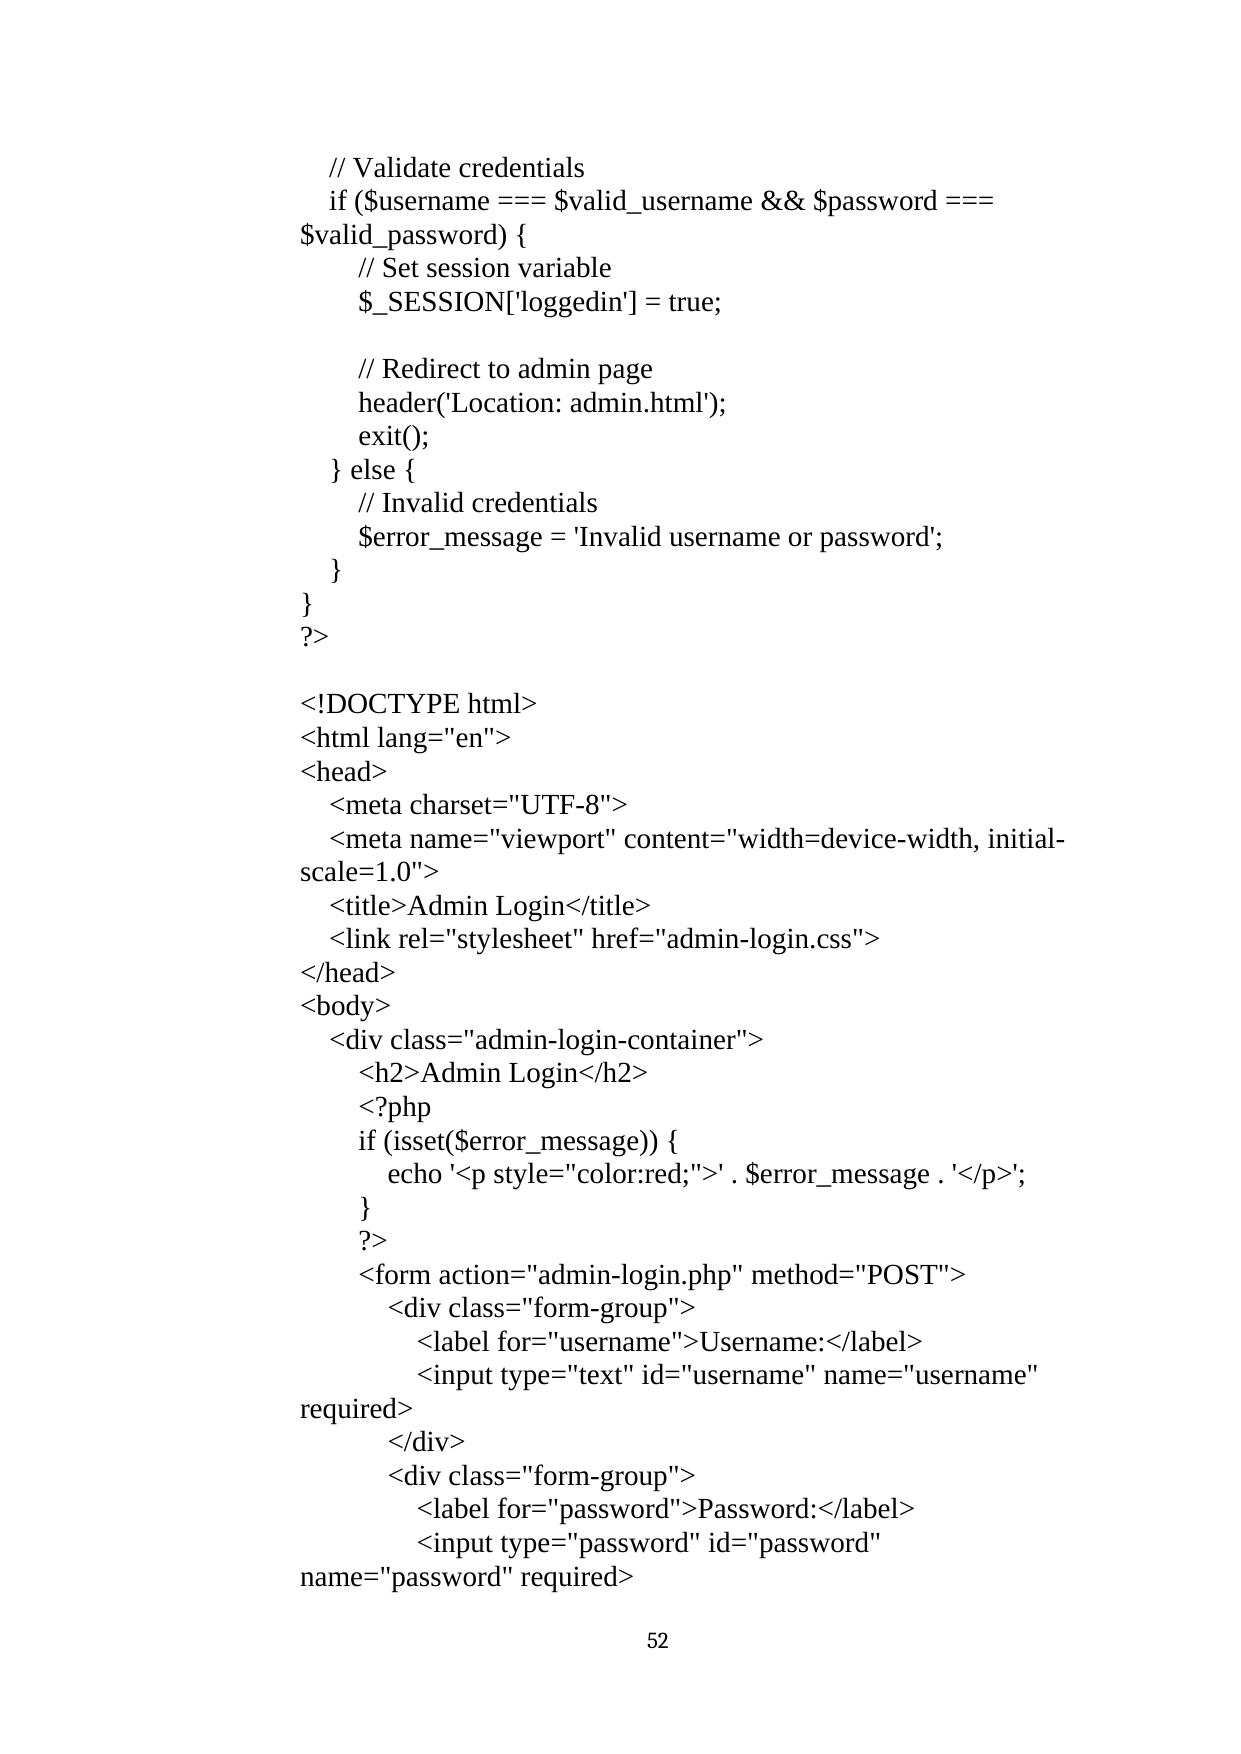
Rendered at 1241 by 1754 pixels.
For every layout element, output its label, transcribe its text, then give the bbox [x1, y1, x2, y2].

list <div class="admin-login-container"> [300, 1022, 1088, 1056]
list <h2>Admin Login</h2> [300, 1056, 1088, 1089]
list <label for="username">Username:</label> [300, 1324, 1088, 1357]
list ?> [300, 619, 1088, 653]
list <form action="admin-login.php" method="POST"> [300, 1257, 1088, 1290]
list <meta name="viewport" content="width=device-width, initial-scale=1.0"> [300, 821, 1088, 888]
list <!DOCTYPE html> [300, 687, 1088, 720]
list // Validate credentials [300, 150, 1088, 183]
list // Redirect to admin page [300, 351, 1088, 385]
list $error_message = 'Invalid username or password'; [300, 519, 1088, 552]
list } [300, 552, 1088, 586]
list if (isset($error_message)) { [300, 1123, 1088, 1156]
list <div class="form-group"> [300, 1290, 1088, 1324]
list <link rel="stylesheet" href="admin-login.css"> [300, 921, 1088, 955]
list <input type="text" id="username" name="username" required> [300, 1357, 1088, 1424]
list // Set session variable [300, 251, 1088, 284]
list <body> [300, 988, 1088, 1022]
list <div class="form-group"> [300, 1458, 1088, 1492]
list </div> [300, 1424, 1088, 1458]
list if ($username === $valid_username && $password === $valid_password) { [300, 183, 1088, 251]
list } [300, 586, 1088, 619]
list <meta charset="UTF-8"> [300, 787, 1088, 821]
list <?php [300, 1089, 1088, 1123]
list echo '<p style="color:red;">' . $error_message . '</p>'; [300, 1156, 1088, 1190]
list <input type="password" id="password" name="password" required> [300, 1525, 1088, 1592]
list } [300, 1190, 1088, 1223]
list <html lang="en"> [300, 720, 1088, 754]
list header('Location: admin.html'); [300, 385, 1088, 418]
list // Invalid credentials [300, 485, 1088, 519]
list ?> [300, 1223, 1088, 1257]
list } else { [300, 452, 1088, 485]
list <label for="password">Password:</label> [300, 1492, 1088, 1525]
list </head> [300, 955, 1088, 988]
list <head> [300, 754, 1088, 787]
list $_SESSION['loggedin'] = true; [300, 284, 1088, 318]
list <title>Admin Login</title> [300, 888, 1088, 921]
list exit(); [300, 418, 1088, 452]
